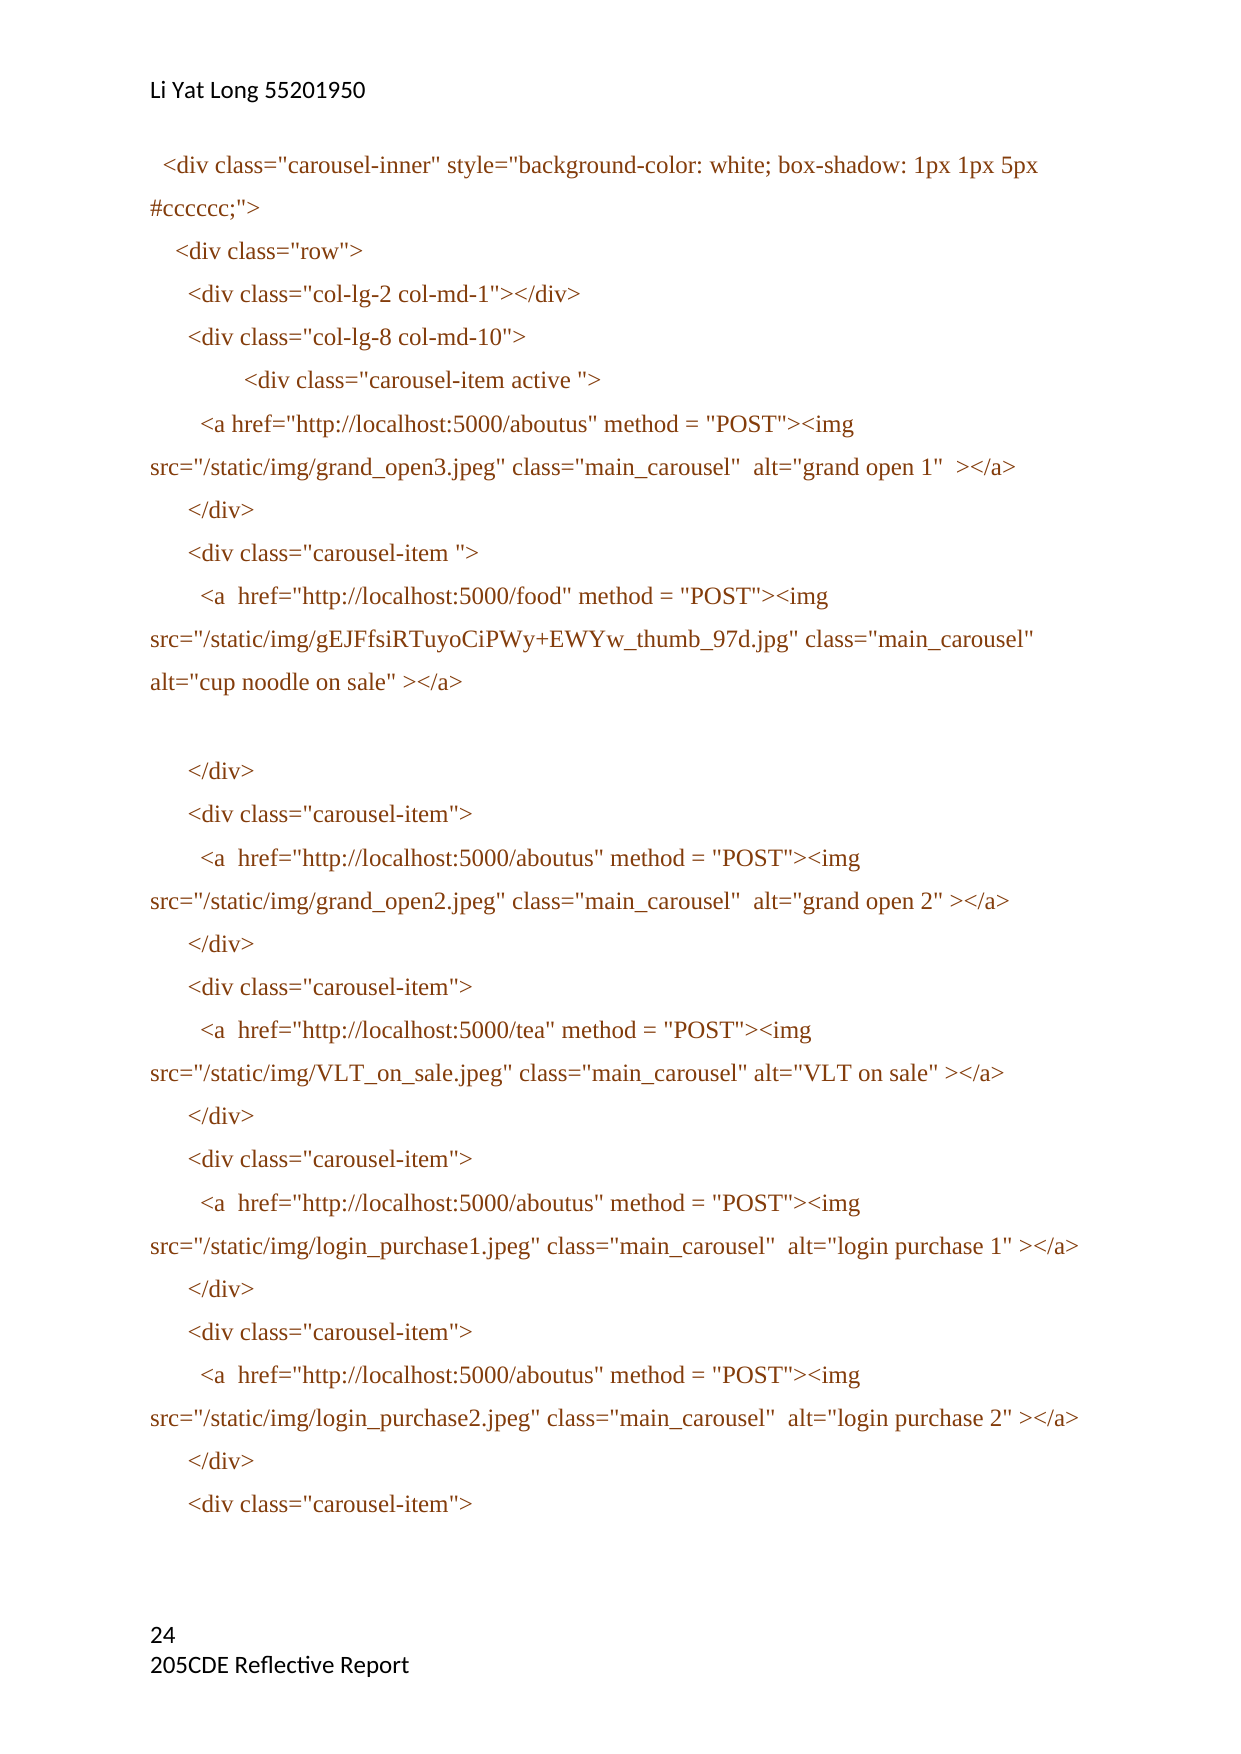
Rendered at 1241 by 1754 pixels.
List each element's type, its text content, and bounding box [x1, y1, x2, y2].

text <a href="http://localhost:5000/food" method = "POST"><img src="/static/img/gEJFfsiRTuyoCiPWy+EWYw_thumb_97d.jpg" class="main_carousel" alt="cup noodle on sale" ></a> [150, 581, 1090, 696]
text <div class="carousel-item "> [150, 538, 1090, 567]
text <a href="http://localhost:5000/tea" method = "POST"><img src="/static/img/VLT_on_sale.jpeg" class="main_carousel" alt="VLT on sale" ></a> [150, 1015, 1090, 1087]
text <div class="row"> [150, 236, 1090, 265]
text <div class="col-lg-2 col-md-1"></div> [150, 279, 1090, 308]
text <div class="carousel-item"> [150, 1317, 1090, 1346]
text </div> [150, 756, 1090, 785]
text <div class="carousel-item"> [150, 1144, 1090, 1173]
text <div class="carousel-item active "> [150, 366, 1090, 394]
text <div class="carousel-item"> [150, 799, 1090, 828]
text <a href="http://localhost:5000/aboutus" method = "POST"><img src="/static/img/login_purchase1.jpeg" class="main_carousel" alt="login purchase 1" ></a> [150, 1188, 1090, 1259]
text <a href="http://localhost:5000/aboutus" method = "POST"><img src="/static/img/login_purchase2.jpeg" class="main_carousel" alt="login purchase 2" ></a> [150, 1360, 1090, 1432]
text </div> [150, 495, 1090, 524]
text <div class="col-lg-8 col-md-10"> [150, 322, 1090, 351]
text <div class="carousel-item"> [150, 1489, 1090, 1518]
text </div> [150, 1446, 1090, 1475]
text <a href="http://localhost:5000/aboutus" method = "POST"><img src="/static/img/grand_open2.jpeg" class="main_carousel" alt="grand open 2" ></a> [150, 843, 1090, 914]
text </div> [150, 1101, 1090, 1130]
text </div> [150, 929, 1090, 958]
text <a href="http://localhost:5000/aboutus" method = "POST"><img src="/static/img/grand_open3.jpeg" class="main_carousel" alt="grand open 1" ></a> [150, 409, 1090, 481]
text <div class="carousel-inner" style="background-color: white; box-shadow: 1px 1px 5px #cccccc;"> [150, 150, 1090, 222]
text <div class="carousel-item"> [150, 972, 1090, 1001]
text </div> [150, 1274, 1090, 1303]
